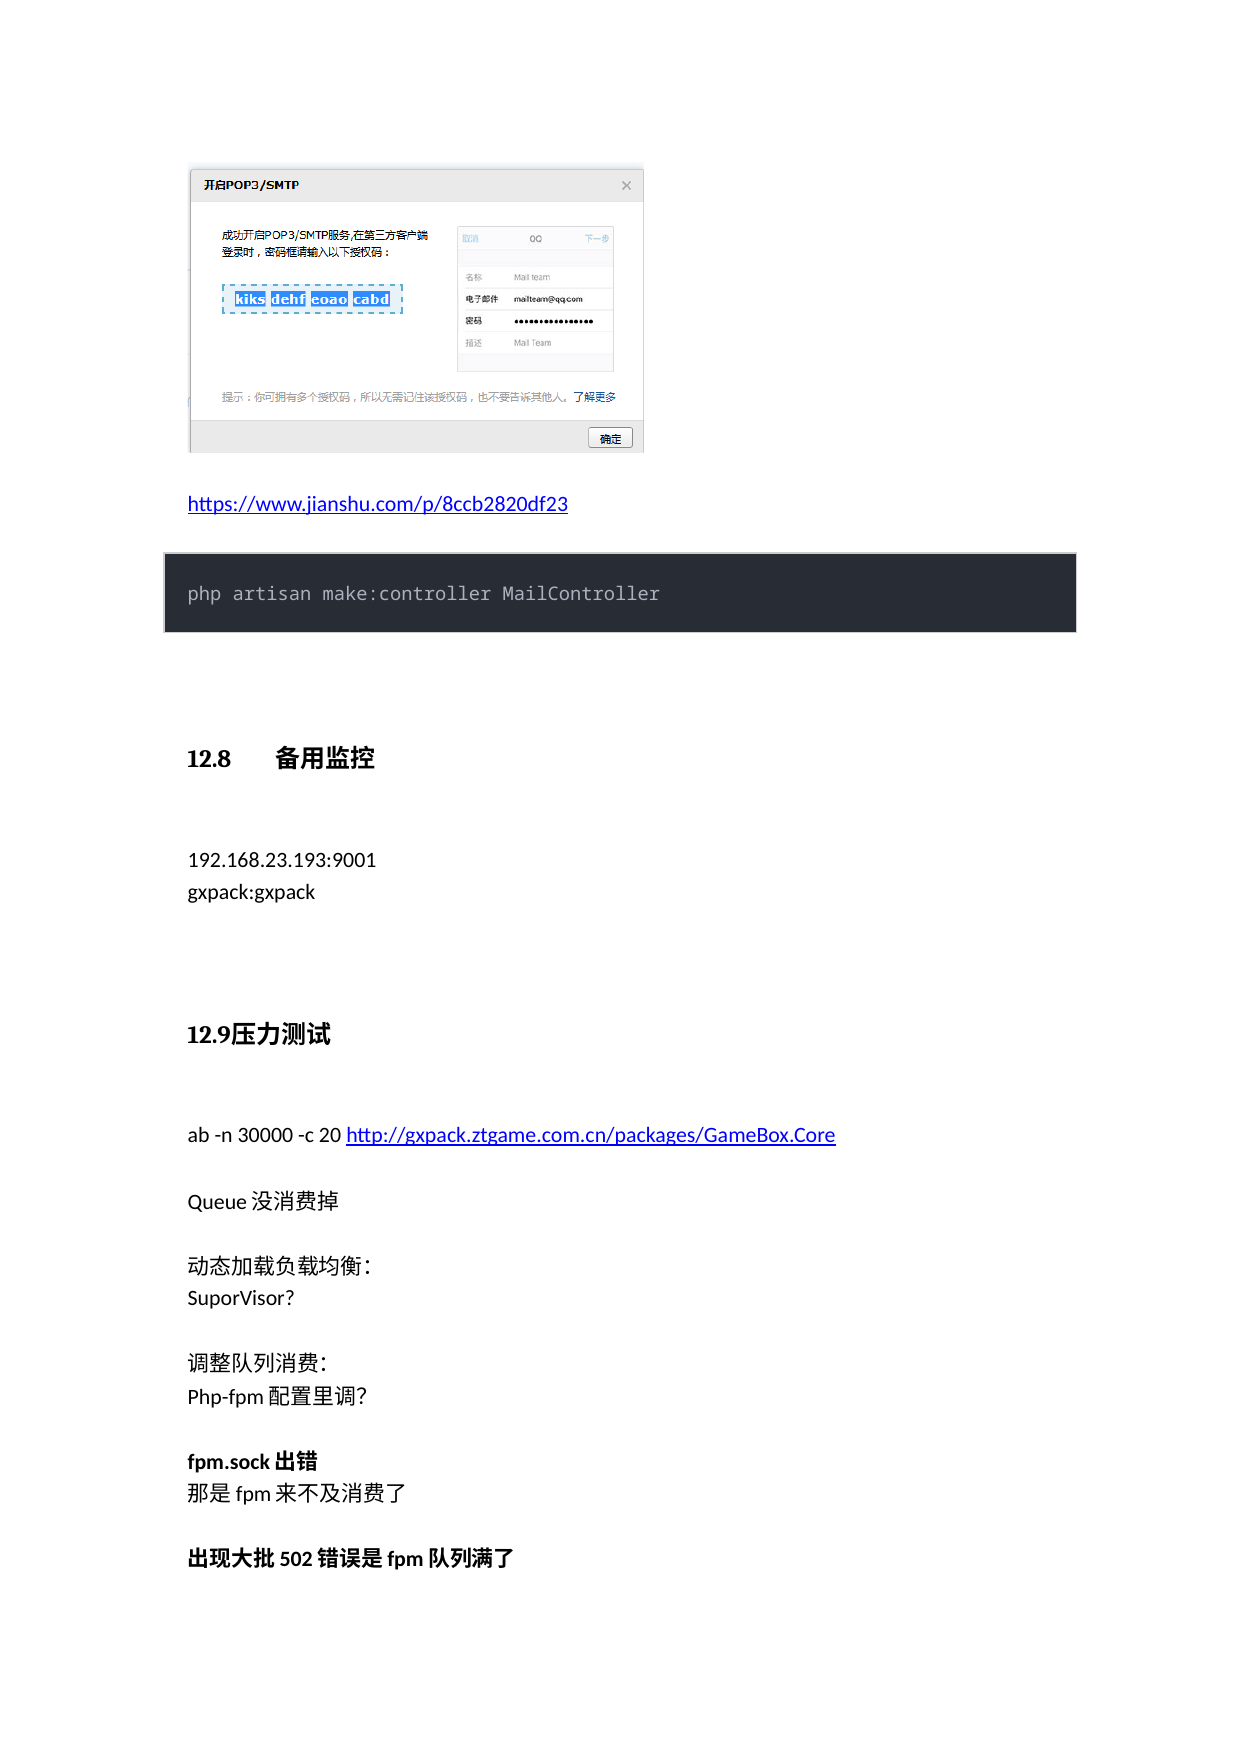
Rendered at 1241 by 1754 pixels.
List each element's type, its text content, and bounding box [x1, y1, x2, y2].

text 那是fpm来不及消费了 [187, 1476, 1053, 1508]
subtitle 压力测试 [187, 1000, 1053, 1065]
text SuporVisor? [187, 1281, 1053, 1313]
subtitle 备用监控 [187, 724, 1053, 789]
text 192.168.23.193:9001 [187, 843, 1053, 875]
picture [187, 162, 644, 453]
text https://www.jianshu.com/p/8ccb2820df23 [187, 487, 1053, 519]
text php artisan make:controller MailController [165, 554, 1076, 632]
text 出现大批502错误是fpm队列满了 [187, 1541, 1053, 1573]
text 动态加载负载均衡： [187, 1248, 1053, 1281]
text Php-fpm配置里调？ [187, 1378, 1053, 1411]
text gxpack:gxpack [187, 875, 1053, 908]
text 调整队列消费： [187, 1346, 1053, 1378]
text fpm.sock出错 [187, 1443, 1053, 1476]
text Queue没消费掉 [187, 1183, 1053, 1216]
text ab -n 30000 -c 20 http://gxpack.ztgame.com.cn/packages/GameBox.Core [187, 1118, 1053, 1151]
